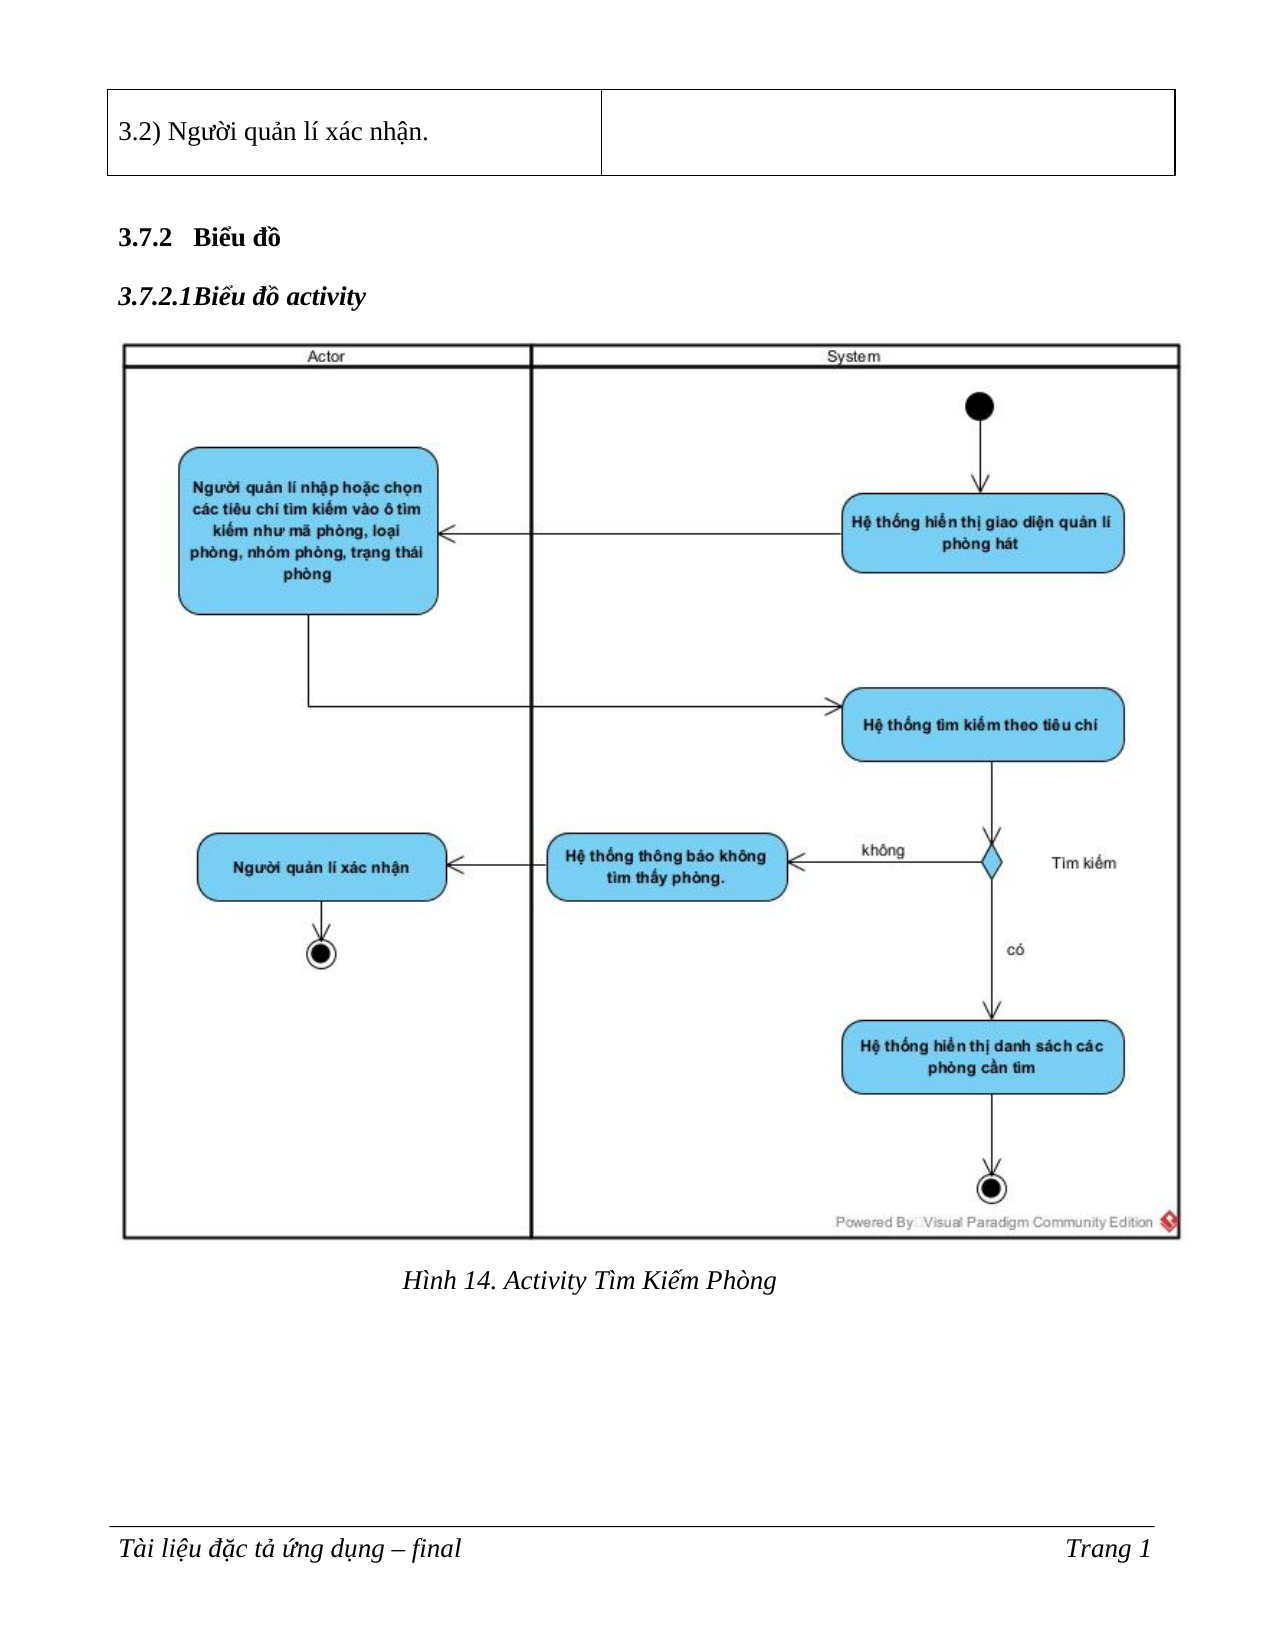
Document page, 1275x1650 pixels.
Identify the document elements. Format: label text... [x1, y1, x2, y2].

text Hình 14. Activity Tìm Kiếm Phòng [118, 1264, 1186, 1295]
table_cell 3.2) Người quản lí xác nhận. [108, 90, 601, 175]
table_cell [602, 90, 1174, 175]
subtitle Biểu đồ [118, 221, 1186, 252]
subtitle Biểu đồ activity [118, 280, 1186, 311]
picture [118, 339, 1187, 1246]
